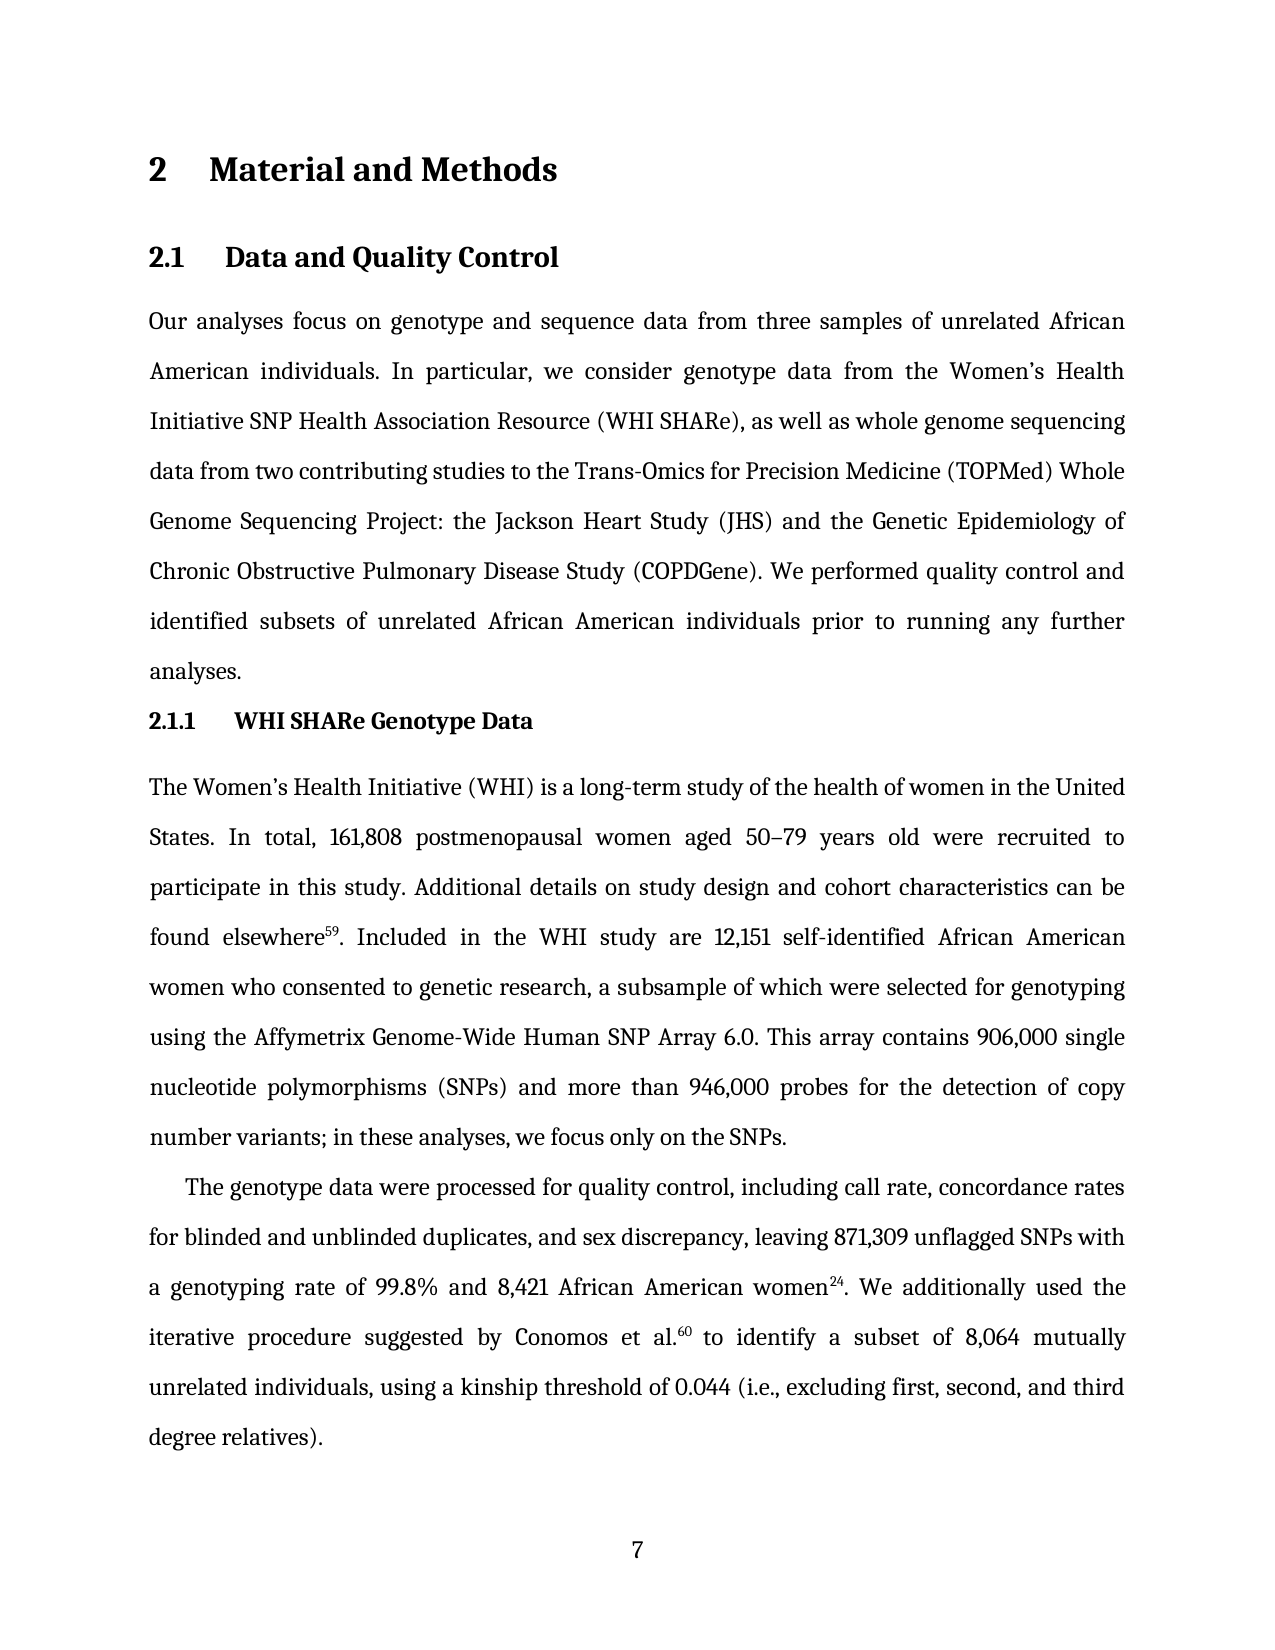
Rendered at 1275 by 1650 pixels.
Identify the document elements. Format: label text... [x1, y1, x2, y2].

text Our analyses focus on genotype and sequence data from three samples of unrelated African American individuals. In particular, we consider genotype data from the Women’s Health Initiative SNP Health Association Resource (WHI SHARe), as well as whole genome sequencing data from two contributing studies to the Trans-Omics for Precision Medicine (TOPMed) Whole Genome Sequencing Project: the Jackson Heart Study (JHS) and the Genetic Epidemiology of Chronic Obstructive Pulmonary Disease Study (COPDGene). We performed quality control and identified subsets of unrelated African American individuals prior to running any further analyses. [148, 307, 1127, 686]
subtitle Material and Methods [148, 150, 1179, 191]
text The Women’s Health Initiative (WHI) is a long-term study of the health of women in the United States. In total, 161,808 postmenopausal women aged 50–79 years old were recruited to participate in this study. Additional details on study design and cohort characteristics can be found elsewhere59. Included in the WHI study are 12,151 self-identified African American women who consented to genetic research, a subsample of which were selected for genotyping using the Affymetrix Genome-Wide Human SNP Array 6.0. This array contains 906,000 single nucleotide polymorphisms (SNPs) and more than 946,000 probes for the detection of copy number variants; in these analyses, we focus only on the SNPs. [148, 773, 1127, 1152]
subtitle Data and Quality Control [148, 240, 1179, 275]
subtitle WHI SHARe Genotype Data [148, 707, 1179, 736]
text The genotype data were processed for quality control, including call rate, concordance rates for blinded and unblinded duplicates, and sex discrepancy, leaving 871,309 unflagged SNPs with a genotyping rate of 99.8% and 8,421 African American women24. We additionally used the iterative procedure suggested by Conomos et al.60 to identify a subset of 8,064 mutually unrelated individuals, using a kinship threshold of 0.044 (i.e., excluding first, second, and third degree relatives). [148, 1173, 1127, 1452]
